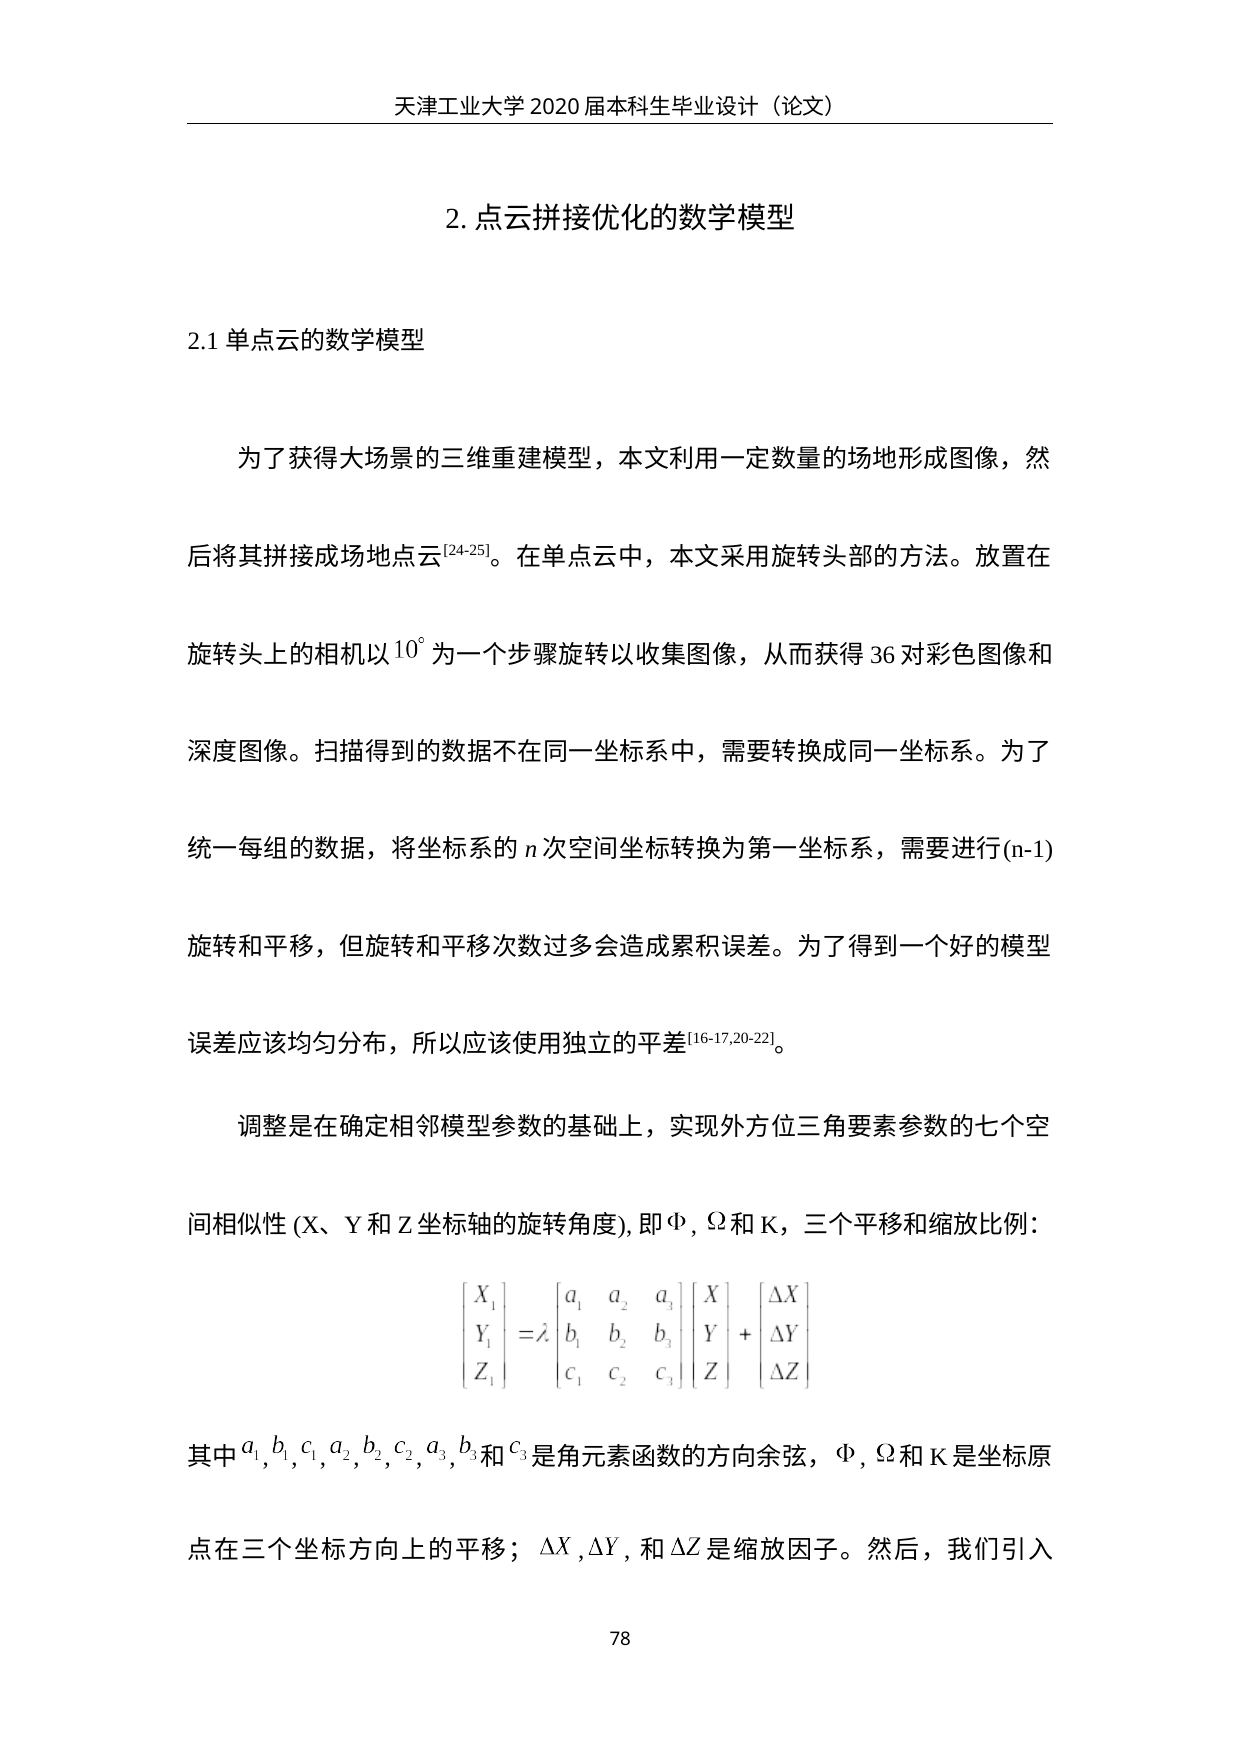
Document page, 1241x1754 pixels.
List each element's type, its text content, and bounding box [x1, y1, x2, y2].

subtitle 2. 点云拼接优化的数学模型 [187, 183, 1053, 248]
subtitle 2.1 单点云的数学模型 [187, 306, 1053, 371]
text 为了获得大场景的三维重建模型，本文利用一定数量的场地形成图像，然后将其拼接成场地点云[24-25]。在单点云中，本文采用旋转头部的方法。放置在旋转头上的相机以为一个步骤旋转以收集图像，从而获得36对彩色图像和深度图像。扫描得到的数据不在同一坐标系中，需要转换成同一坐标系。为了统一每组的数据，将坐标系的n次空间坐标转换为第一坐标系，需要进行(n-1)旋转和平移，但旋转和平移次数过多会造成累积误差。为了得到一个好的模型，误差应该均匀分布，所以应该使用独立的平差[16-17,20-22]。 [187, 424, 1053, 1074]
text 调整是在确定相邻模型参数的基础上，实现外方位三角要素参数的七个空间相似性 (X、Y和Z坐标轴的旋转角度), 即, 和K，三个平移和缩放比例： [187, 1092, 1053, 1255]
text (1) [187, 1273, 1053, 1403]
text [187, 1417, 1053, 1580]
